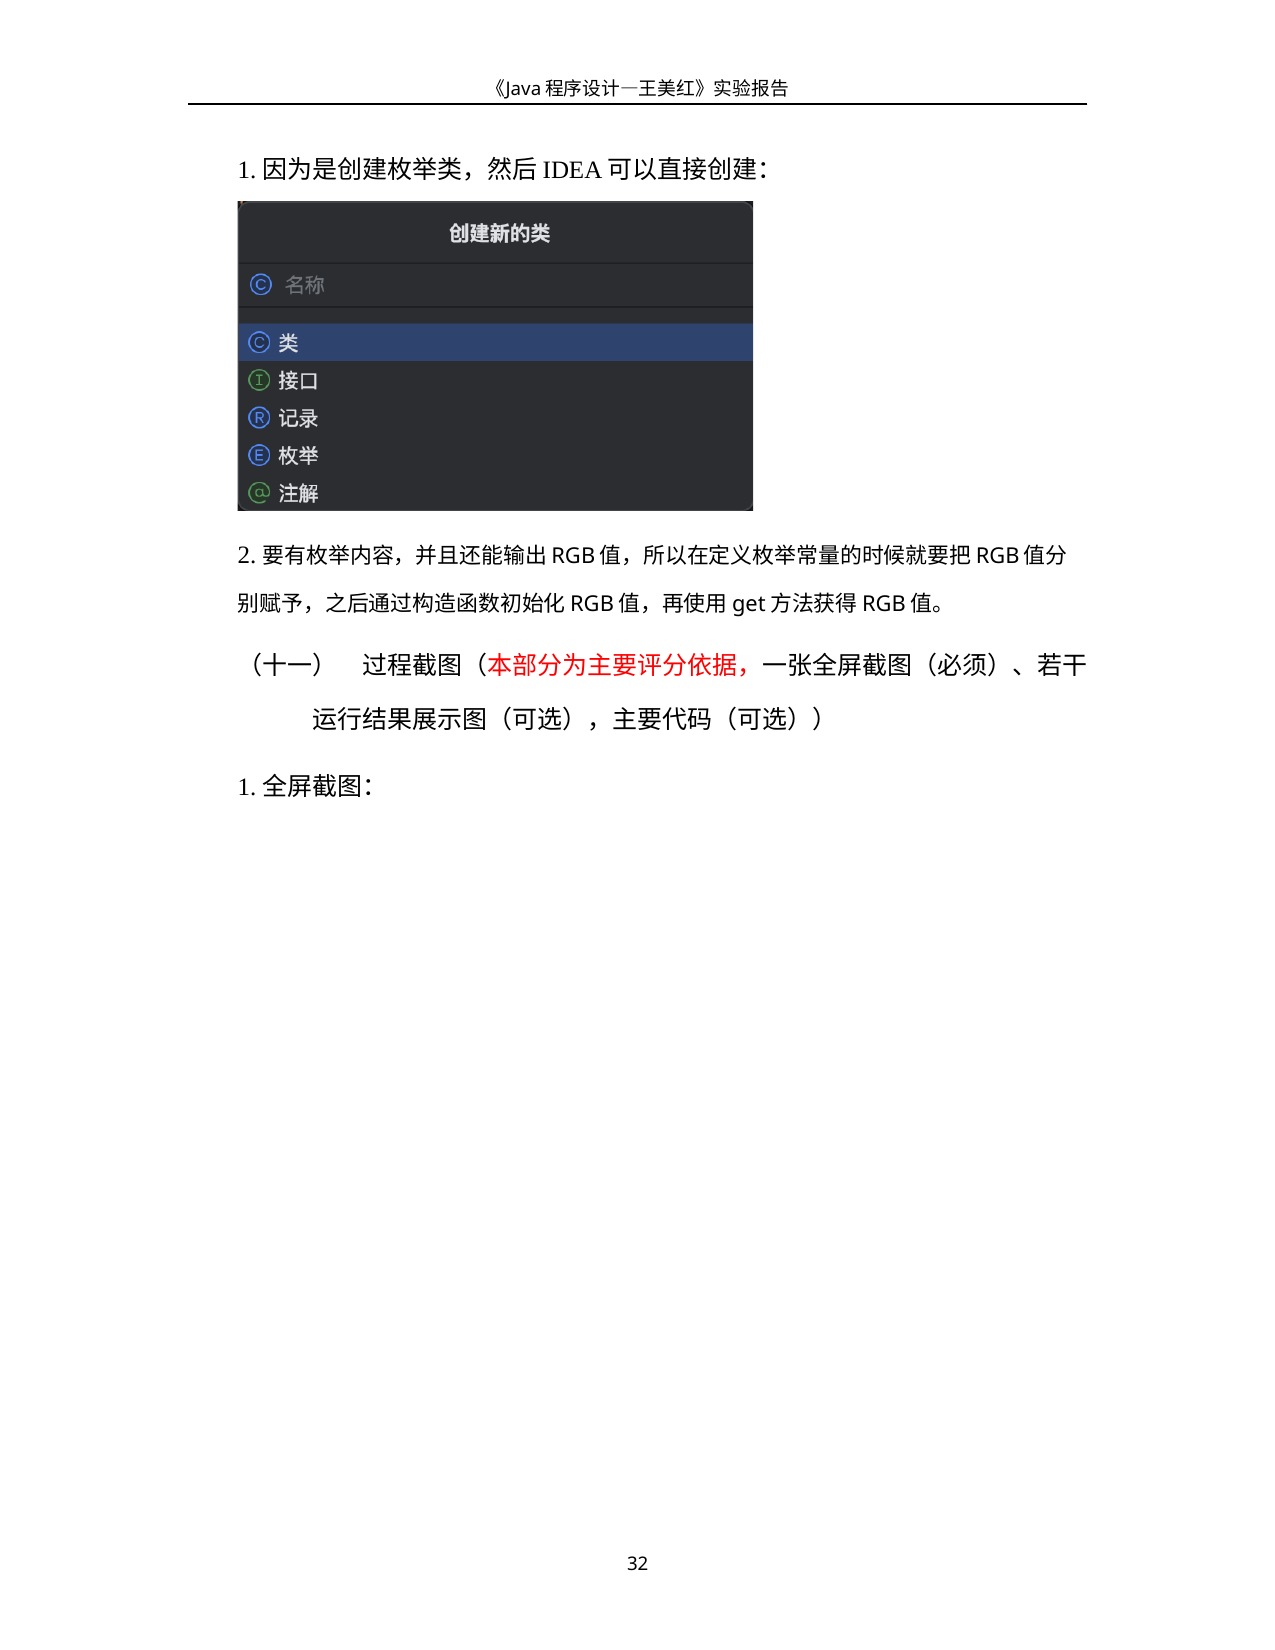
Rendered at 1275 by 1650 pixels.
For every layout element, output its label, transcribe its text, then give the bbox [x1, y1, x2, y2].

picture [237, 201, 754, 511]
list 全屏截图： [237, 767, 1087, 803]
list 过程截图（本部分为主要评分依据，一张全屏截图（必须）、若干运行结果展示图（可选），主要代码（可选）） [237, 646, 1087, 736]
list 要有枚举内容，并且还能输出RGB值，所以在定义枚举常量的时候就要把RGB值分别赋予，之后通过构造函数初始化RGB值，再使用get方法获得RGB值。 [237, 538, 1087, 617]
